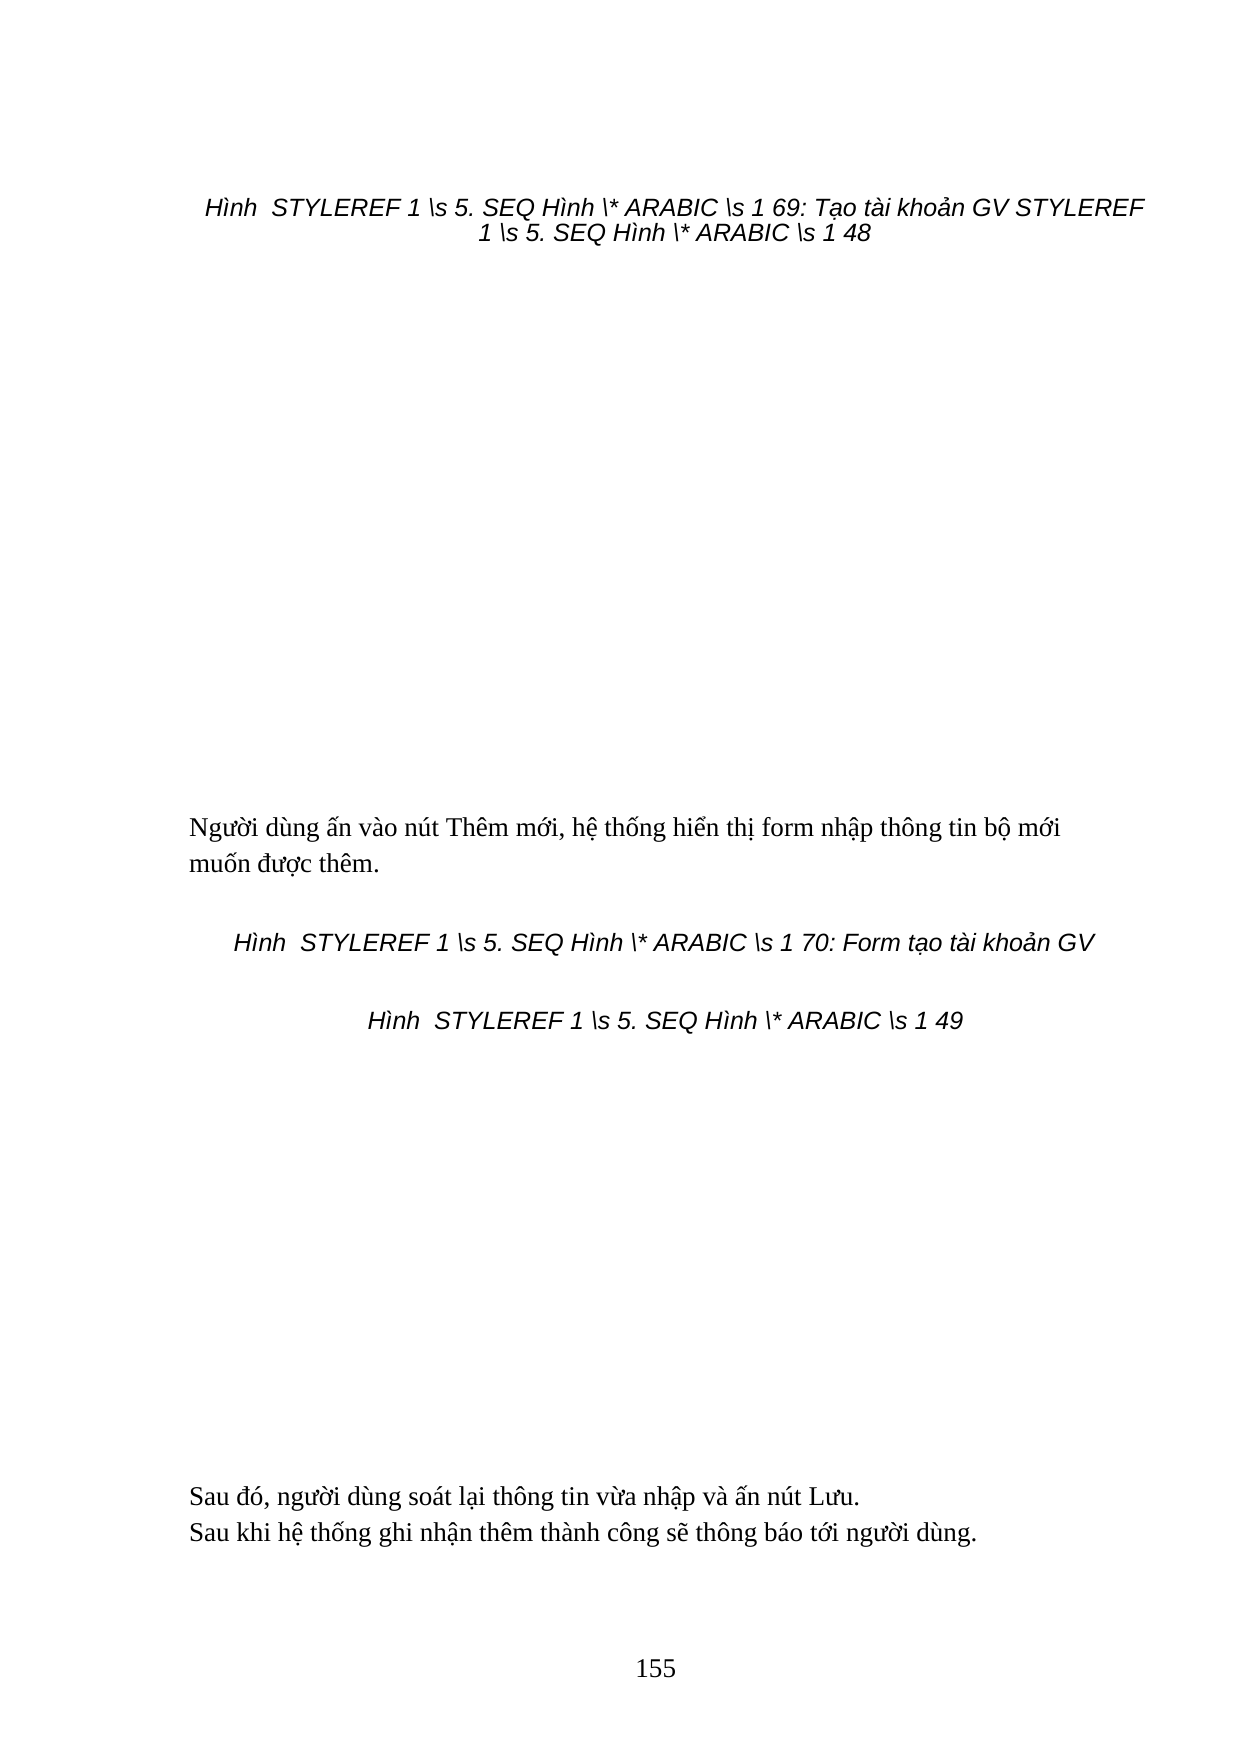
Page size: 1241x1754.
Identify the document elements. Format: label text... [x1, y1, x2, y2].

text Người dùng ấn vào nút Thêm mới, hệ thống hiển thị form nhập thông tin bộ mới muốn được thêm. [189, 811, 1122, 878]
text Sau khi hệ thống ghi nhận thêm thành công sẽ thông báo tới người dùng. [189, 1516, 1122, 1547]
text Sau đó, người dùng soát lại thông tin vừa nhập và ấn nút Lưu. [189, 1480, 1122, 1511]
